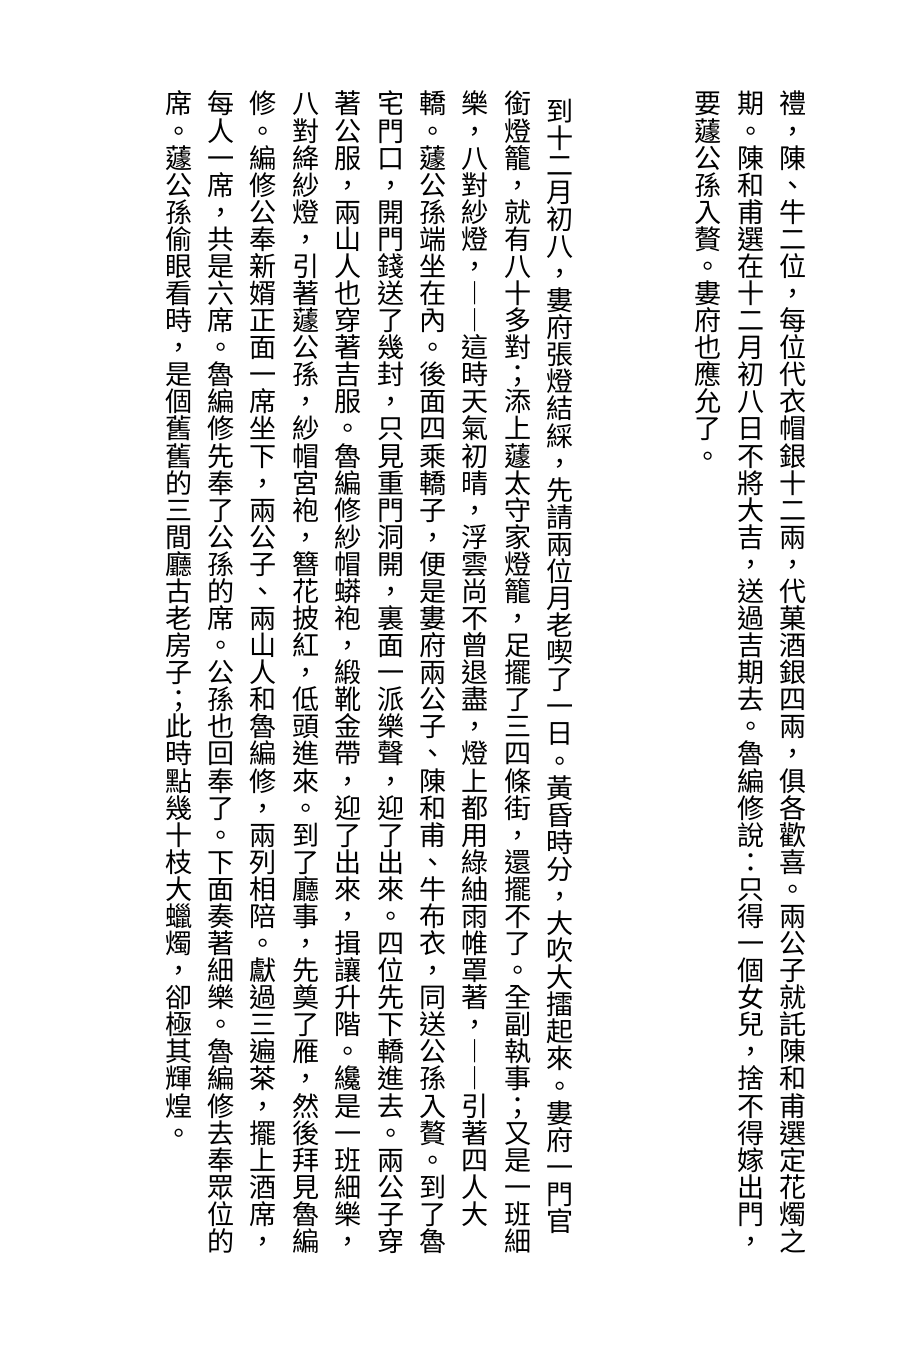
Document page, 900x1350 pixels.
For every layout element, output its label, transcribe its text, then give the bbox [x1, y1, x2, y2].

text 到十二月初八，婁府張燈結綵，先請兩位月老喫了一日。黃昏時分，大吹大擂起來。婁府一門官銜燈籠，就有八十多對；添上蘧太守家燈籠，足擺了三四條街，還擺不了。全副執事；又是一班細樂，八對紗燈，︱︱這時天氣初晴，浮雲尚不曾退盡，燈上都用綠紬雨帷罩著，︱︱引著四人大轎。蘧公孫端坐在內。後面四乘轎子，便是婁府兩公子、陳和甫、牛布衣，同送公孫入贅。到了魯宅門口，開門錢送了幾封，只見重門洞開，裏面一派樂聲，迎了出來。四位先下轎進去。兩公子穿著公服，兩山人也穿著吉服。魯編修紗帽蟒袍，緞靴金帶，迎了出來，揖讓升階。纔是一班細樂，八對絳紗燈，引著蘧公孫，紗帽宮袍，簪花披紅，低頭進來。到了廳事，先奠了雁，然後拜見魯編修。編修公奉新婿正面一席坐下，兩公子、兩山人和魯編修，兩列相陪。獻過三遍茶，擺上酒席，每人一席，共是六席。魯編修先奉了公孫的席。公孫也回奉了。下面奏著細樂。魯編修去奉眾位的席。蘧公孫偷眼看時，是個舊舊的三間廳古老房子；此時點幾十枝大蠟燭，卻極其輝煌。 [116, 90, 619, 1260]
